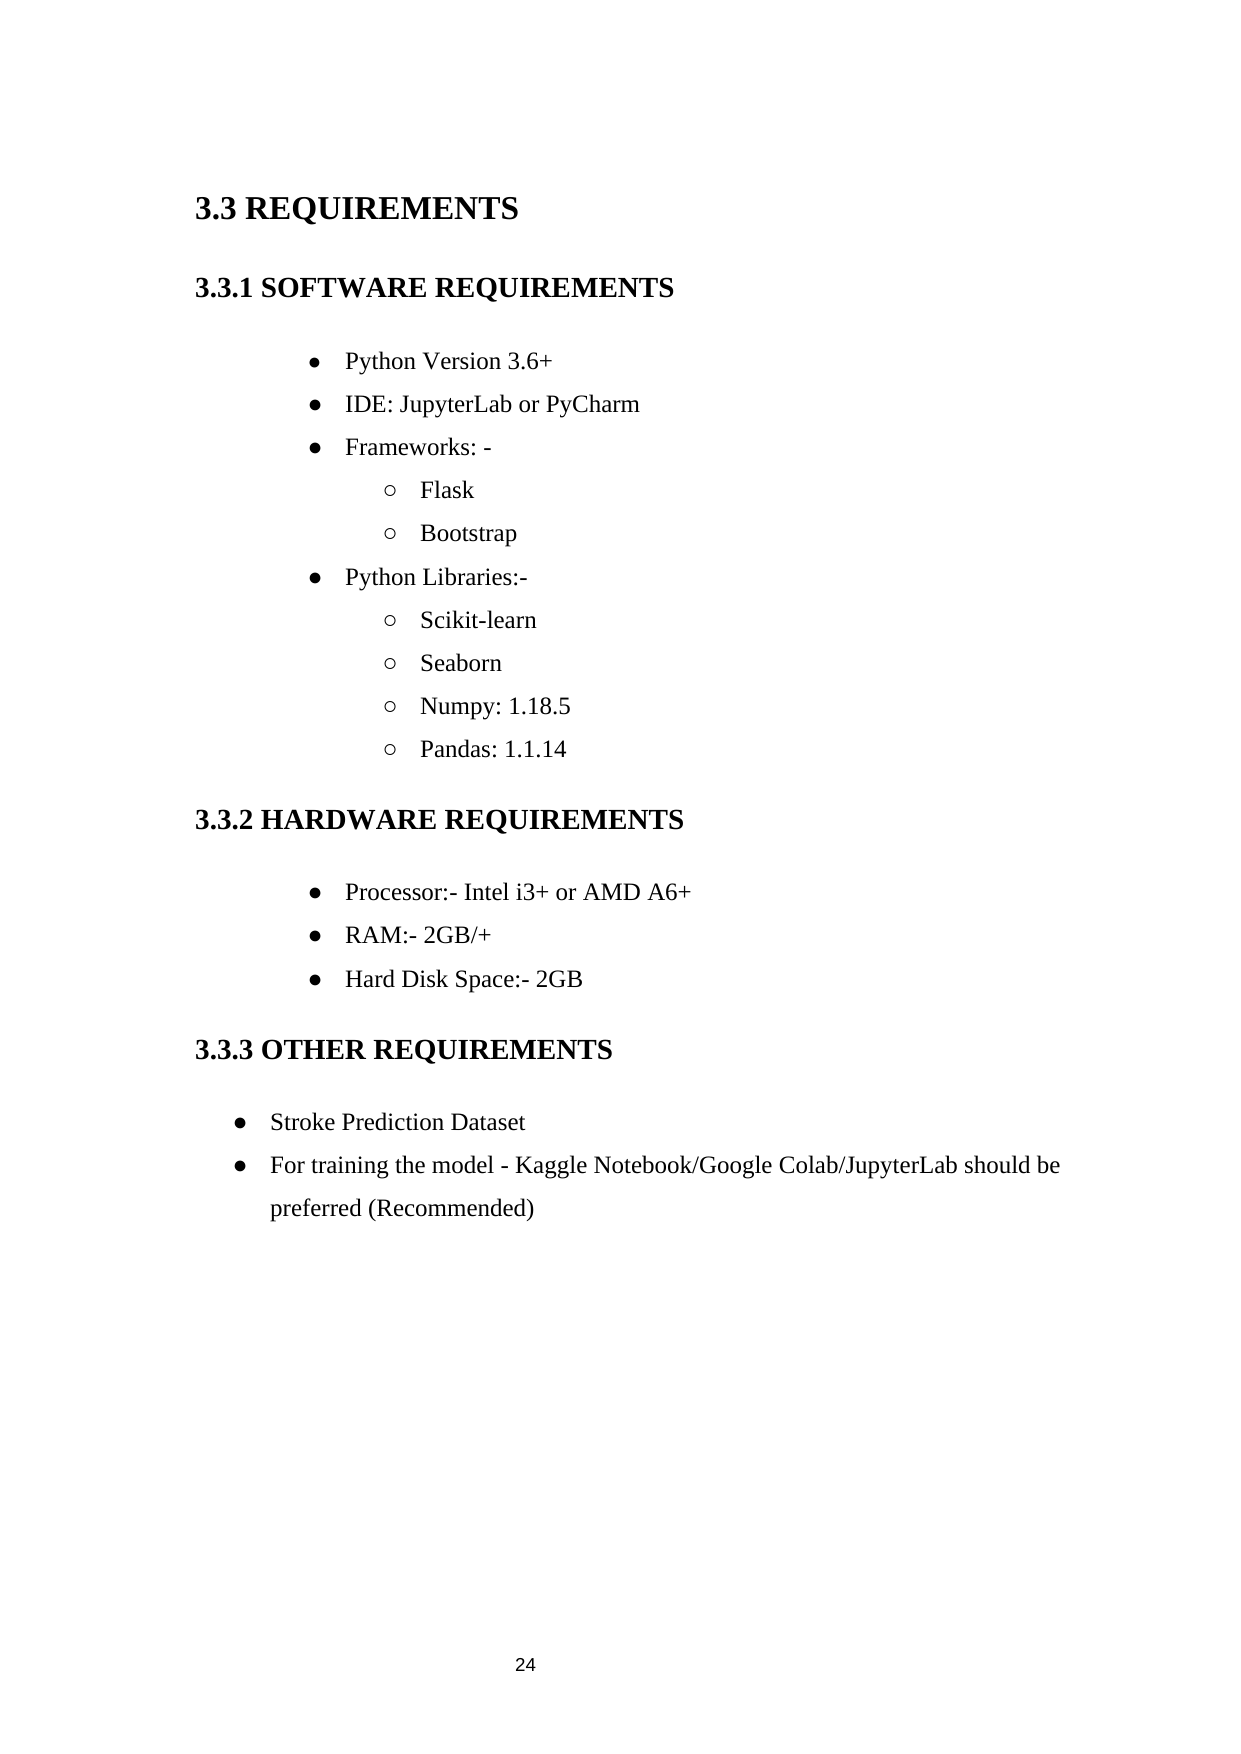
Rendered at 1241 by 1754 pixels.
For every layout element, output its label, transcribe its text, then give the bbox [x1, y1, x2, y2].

list Python Version 3.6+ [307, 346, 1135, 375]
list Processor:- Intel i3+ or AMD A6+ [307, 877, 1135, 906]
list Scikit-learn [382, 605, 1135, 633]
text 3.3.1 SOFTWARE REQUIREMENTS [195, 271, 1135, 304]
text 3.3.2 HARDWARE REQUIREMENTS [195, 802, 1135, 836]
list Flask [382, 475, 1135, 504]
list For training the model - Kaggle Notebook/Google Colab/JupyterLab should be preferred (Recommended) [232, 1150, 1135, 1222]
text 3.3.3 OTHER REQUIREMENTS [195, 1032, 1135, 1065]
text 3.3 REQUIREMENTS [195, 188, 1135, 226]
list Hard Disk Space:- 2GB [307, 964, 1135, 992]
list Python Libraries:- [307, 562, 1135, 590]
list Bootstrap [382, 518, 1135, 547]
list Frameworks: - [307, 432, 1135, 461]
list RAM:- 2GB/+ [307, 921, 1135, 949]
list Numpy: 1.18.5 [382, 691, 1135, 720]
list IDE: JupyterLab or PyCharm [307, 389, 1135, 418]
list Pandas: 1.1.14 [382, 734, 1135, 763]
list Stroke Prediction Dataset [232, 1107, 1135, 1136]
list Seaborn [382, 648, 1135, 677]
